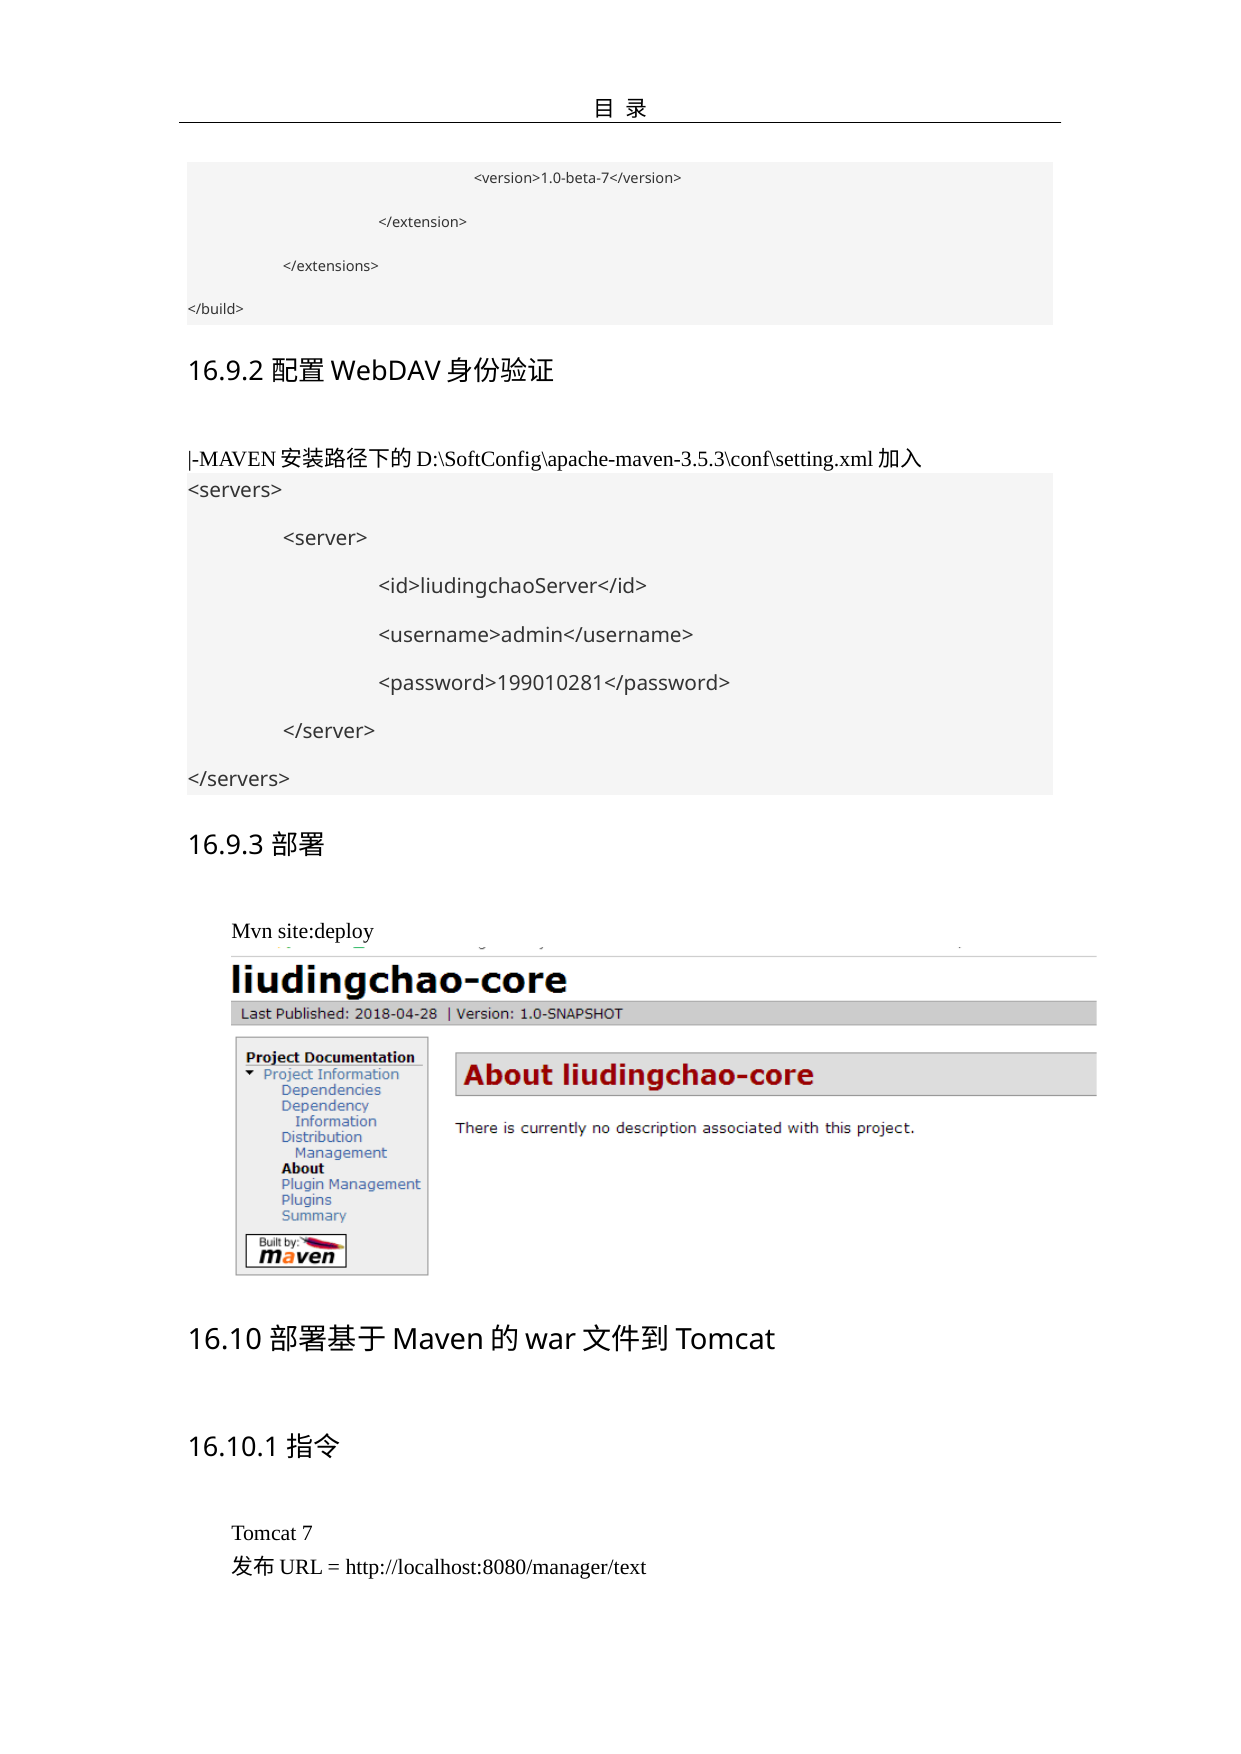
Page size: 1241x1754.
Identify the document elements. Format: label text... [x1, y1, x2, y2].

text <password>199010281</password> [187, 666, 1053, 698]
text <version>1.0-beta-7</version> [187, 162, 1053, 194]
text Tomcat 7 [187, 1516, 1053, 1549]
text </servers> [187, 762, 1053, 795]
text 发布URL = http://localhost:8080/manager/text [187, 1549, 1053, 1581]
subtitle 配置WebDAV身份验证 [187, 337, 1053, 402]
text </build> [187, 293, 1053, 325]
text <username>admin</username> [187, 618, 1053, 650]
text Mvn site:deploy [187, 915, 1053, 947]
text <servers> [187, 473, 1053, 506]
subtitle 部署 [187, 810, 1053, 875]
text </extension> [187, 206, 1053, 238]
text </extensions> [187, 249, 1053, 282]
subtitle 指令 [187, 1412, 1053, 1477]
text </server> [187, 714, 1053, 747]
subtitle 部署基于Maven的war文件到Tomcat [187, 1305, 1053, 1370]
text |-MAVEN安装路径下的D:\SoftConfig\apache-maven-3.5.3\conf\setting.xml加入 [187, 441, 1053, 473]
text <server> [187, 522, 1053, 554]
picture [231, 947, 1097, 1289]
text <id>liudingchaoServer</id> [187, 570, 1053, 602]
